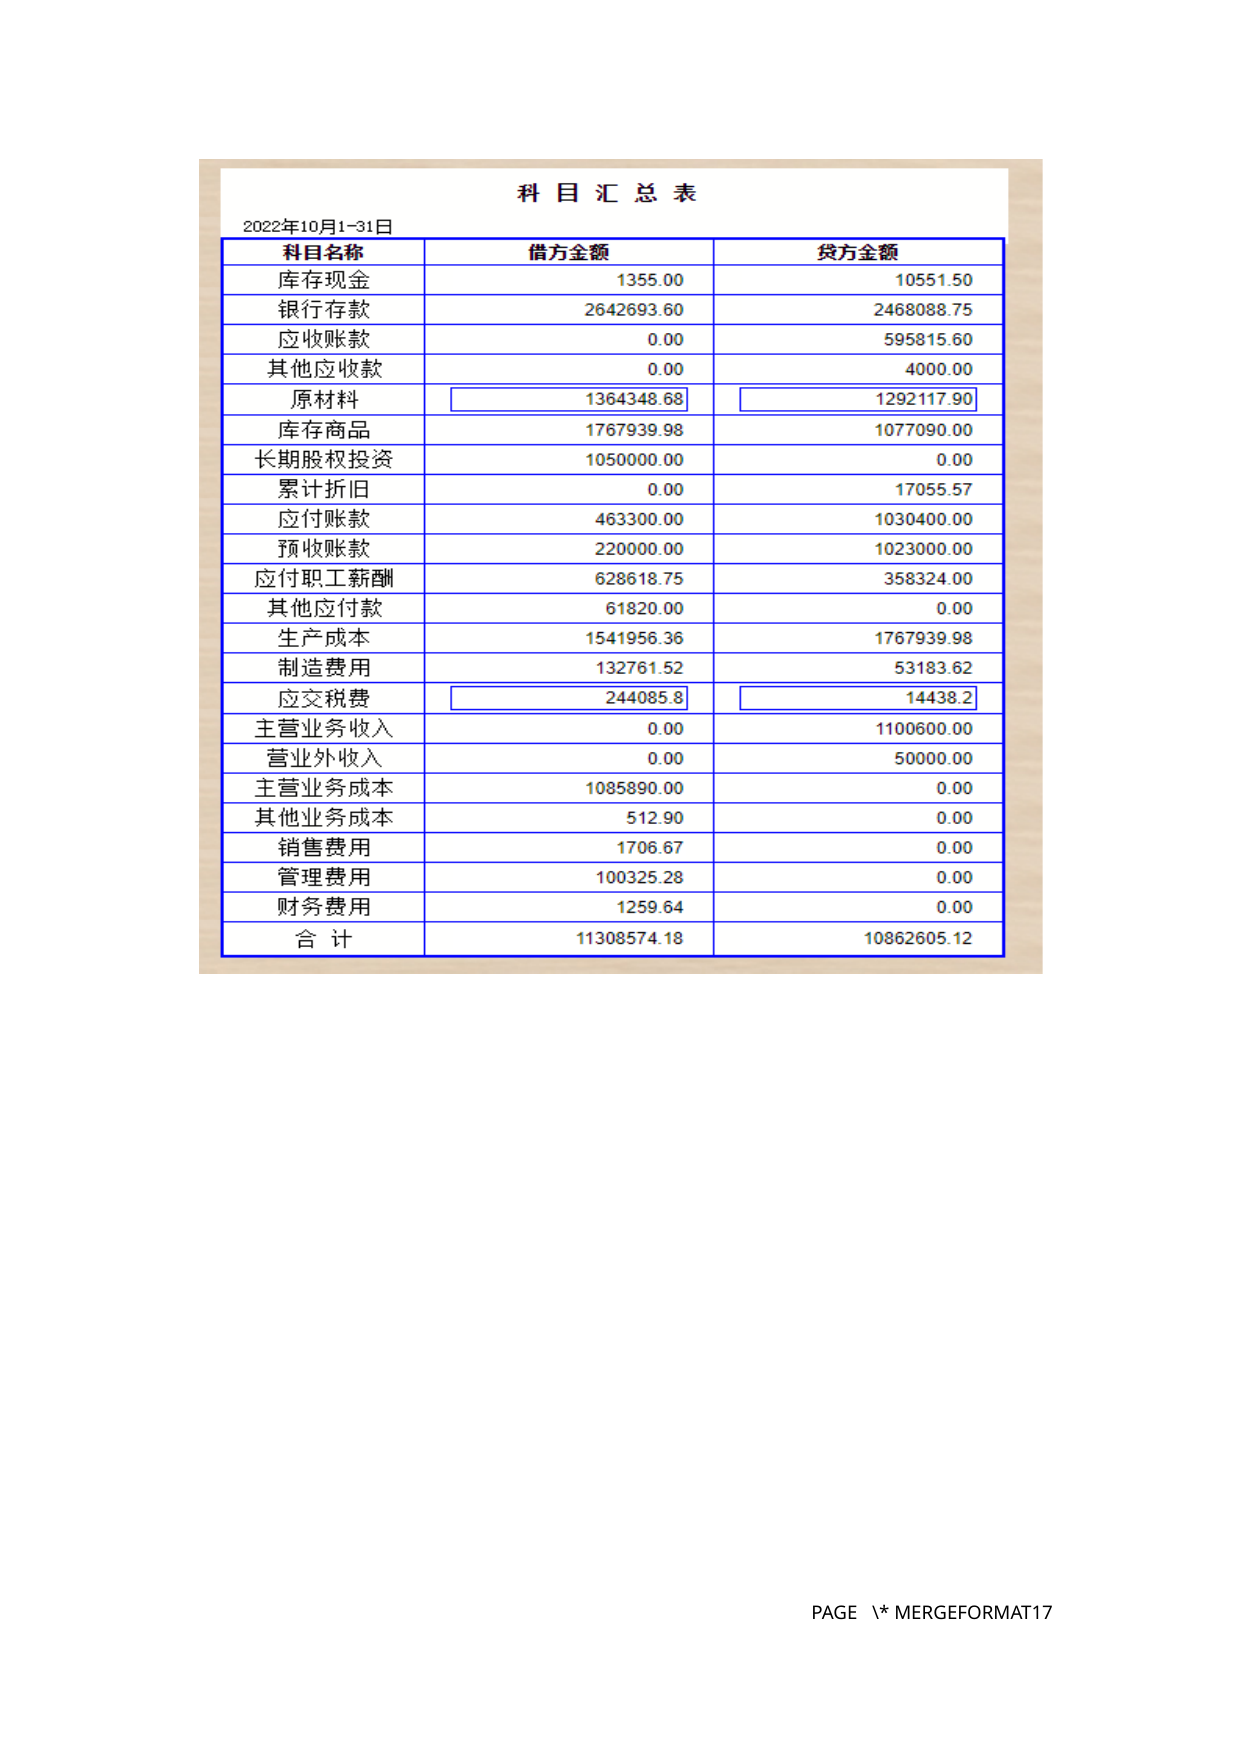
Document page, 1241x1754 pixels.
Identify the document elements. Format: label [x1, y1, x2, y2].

picture [199, 159, 1043, 974]
table_header [188, 160, 1075, 1070]
